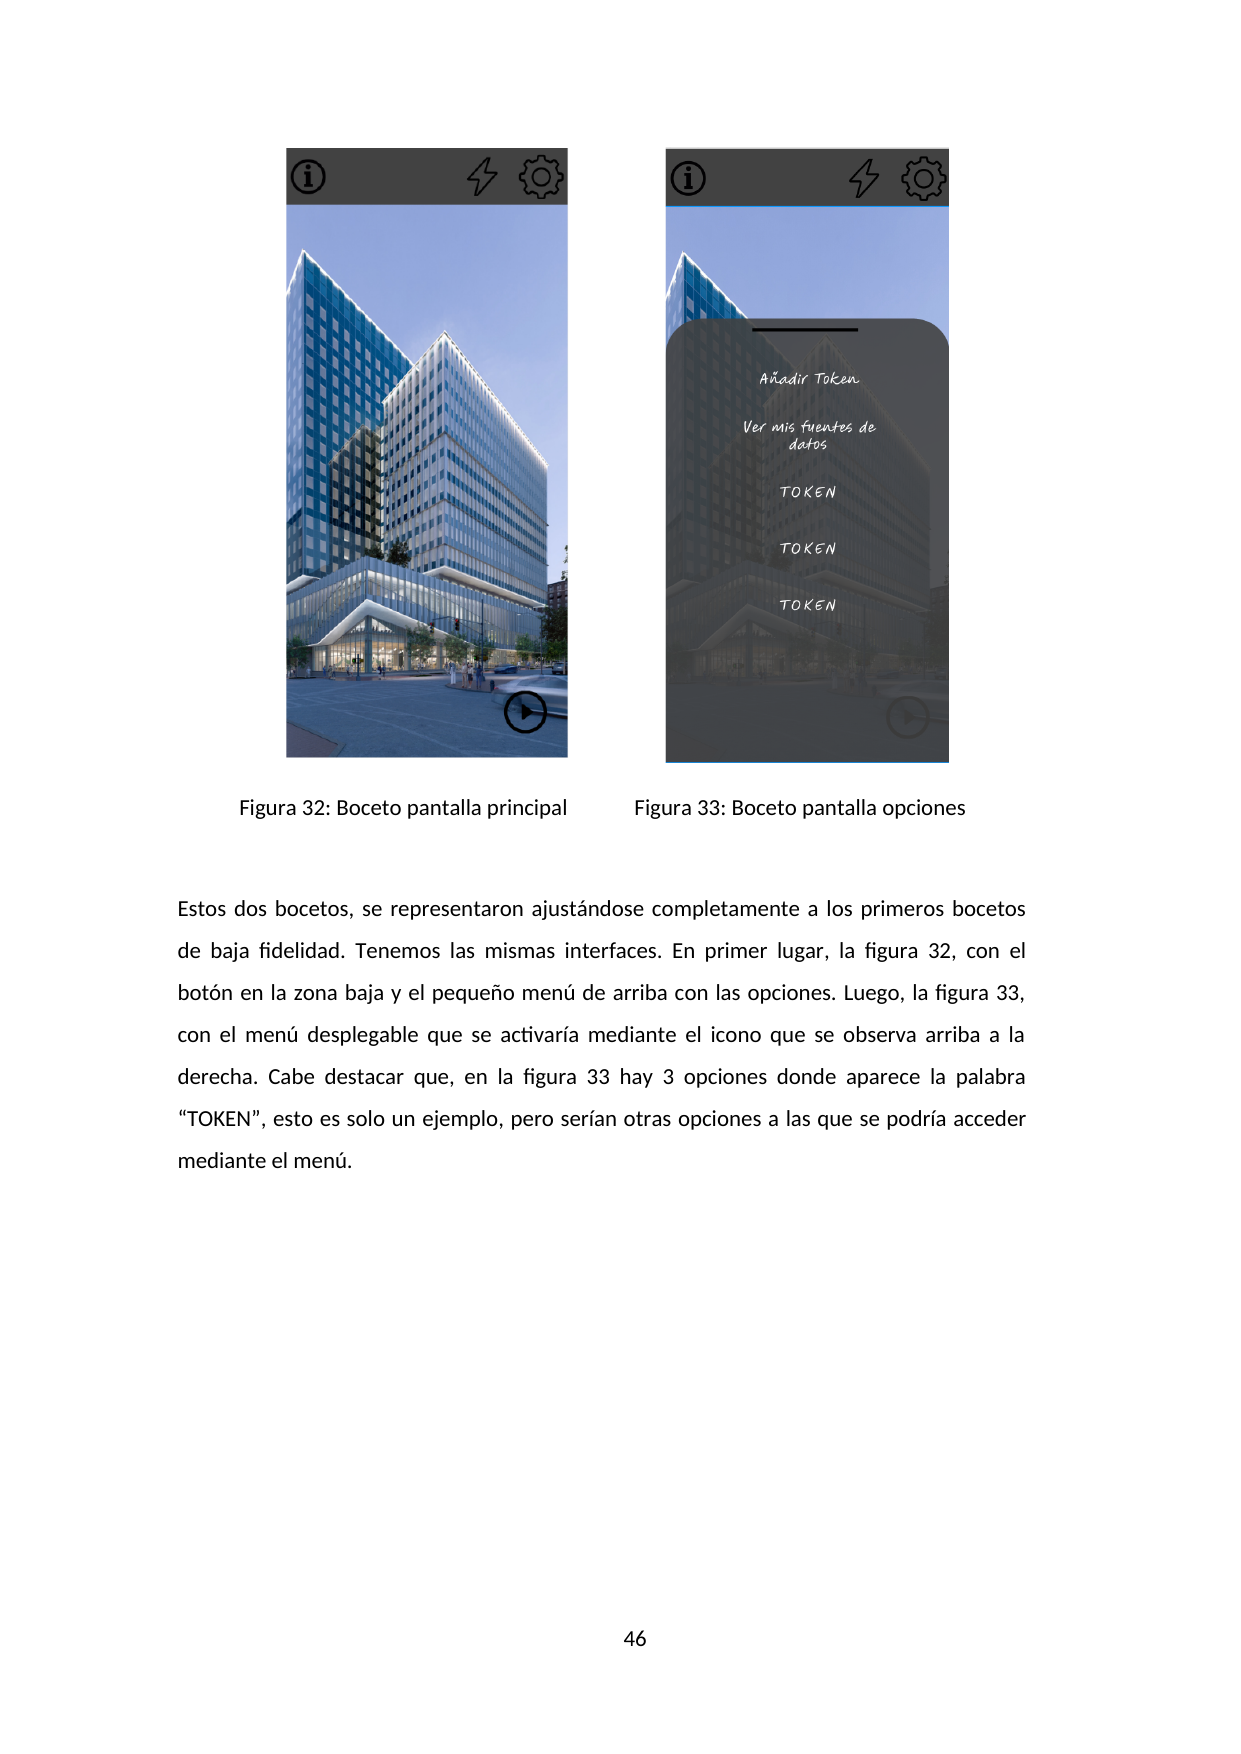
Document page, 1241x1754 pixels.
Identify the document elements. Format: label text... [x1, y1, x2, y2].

text Figura 32: Boceto pantalla principal Figura 33: Boceto pantalla opciones [177, 793, 1092, 863]
text Estos dos bocetos, se representaron ajustándose completamente a los primeros bocetos de baja fidelidad. Tenemos las mismas interfaces. En primer lugar, la figura 32, con el botón en la zona baja y el pequeño menú de arriba con las opciones. Luego, la figura 33, con el menú desplegable que se activaría mediante el icono que se observa arriba a la derecha. Cabe destacar que, en la figura 33 hay 3 opciones donde aparece la palabra “TOKEN”, esto es solo un ejemplo, pero serían otras opciones a las que se podría acceder mediante el menú. [177, 894, 1027, 1174]
picture [665, 147, 949, 763]
picture [286, 148, 569, 758]
